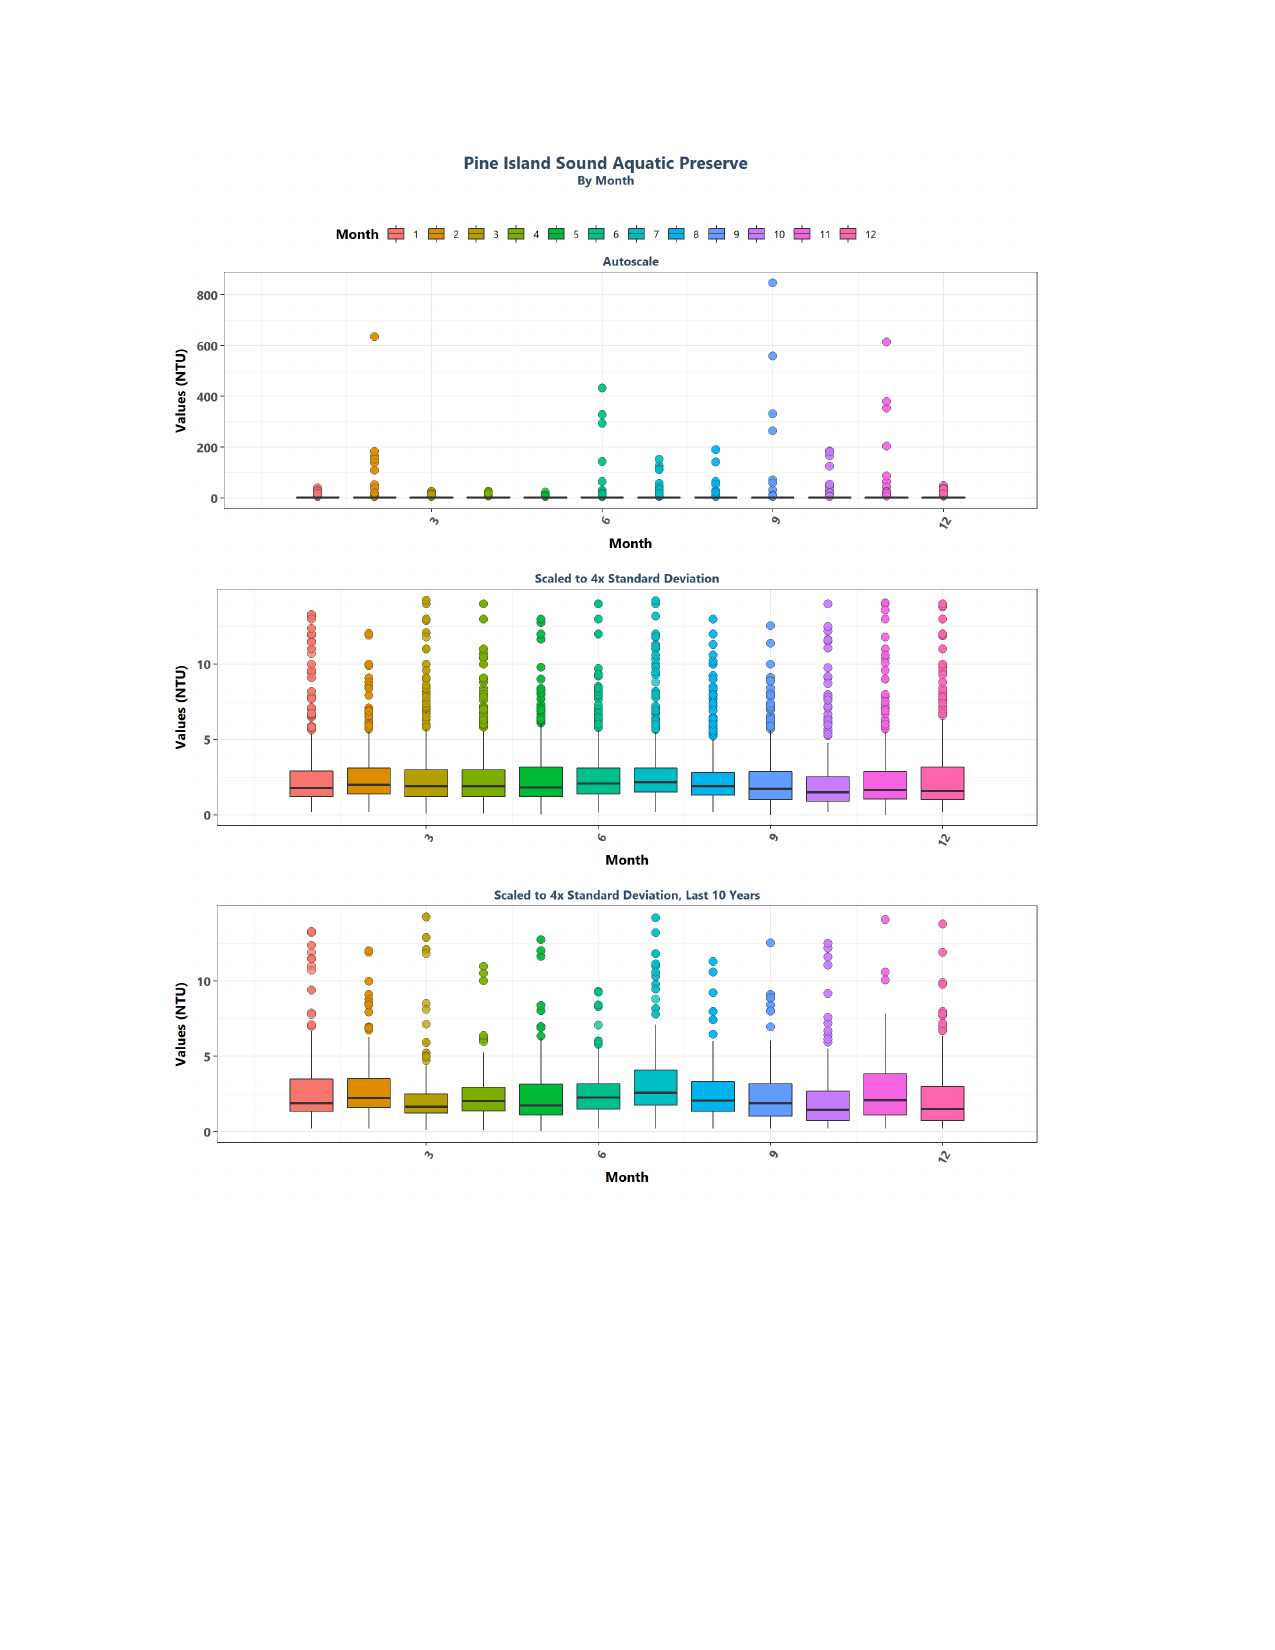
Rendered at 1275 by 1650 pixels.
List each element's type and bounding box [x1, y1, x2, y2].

picture [168, 150, 1044, 1200]
